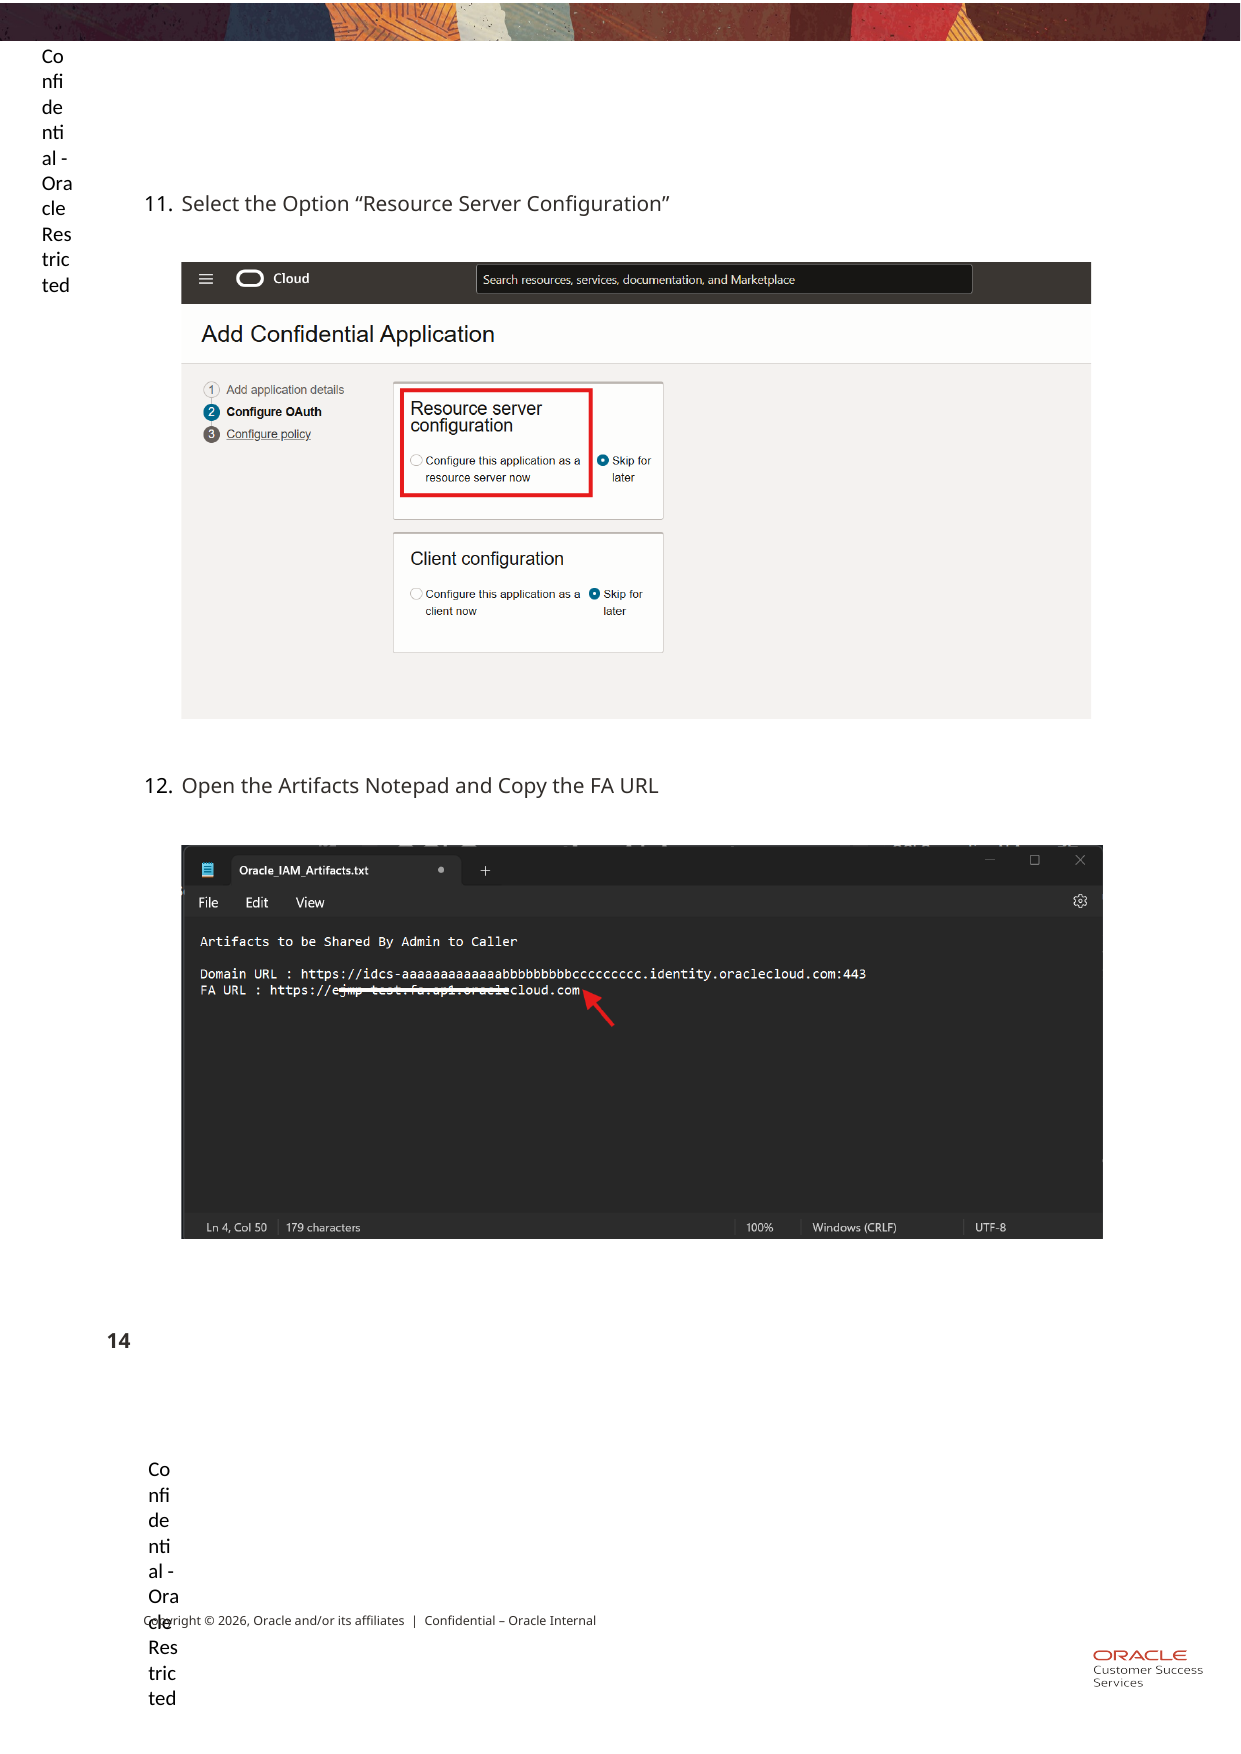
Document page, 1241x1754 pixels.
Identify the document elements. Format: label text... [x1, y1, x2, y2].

picture [1081, 1640, 1215, 1697]
list Open the Artifacts Notepad and Copy the FA URL [144, 772, 1134, 800]
list Select the Option “Resource Server Configuration” [144, 189, 1134, 217]
picture [0, 3, 1241, 41]
picture [181, 845, 1103, 1239]
picture [181, 262, 1092, 719]
